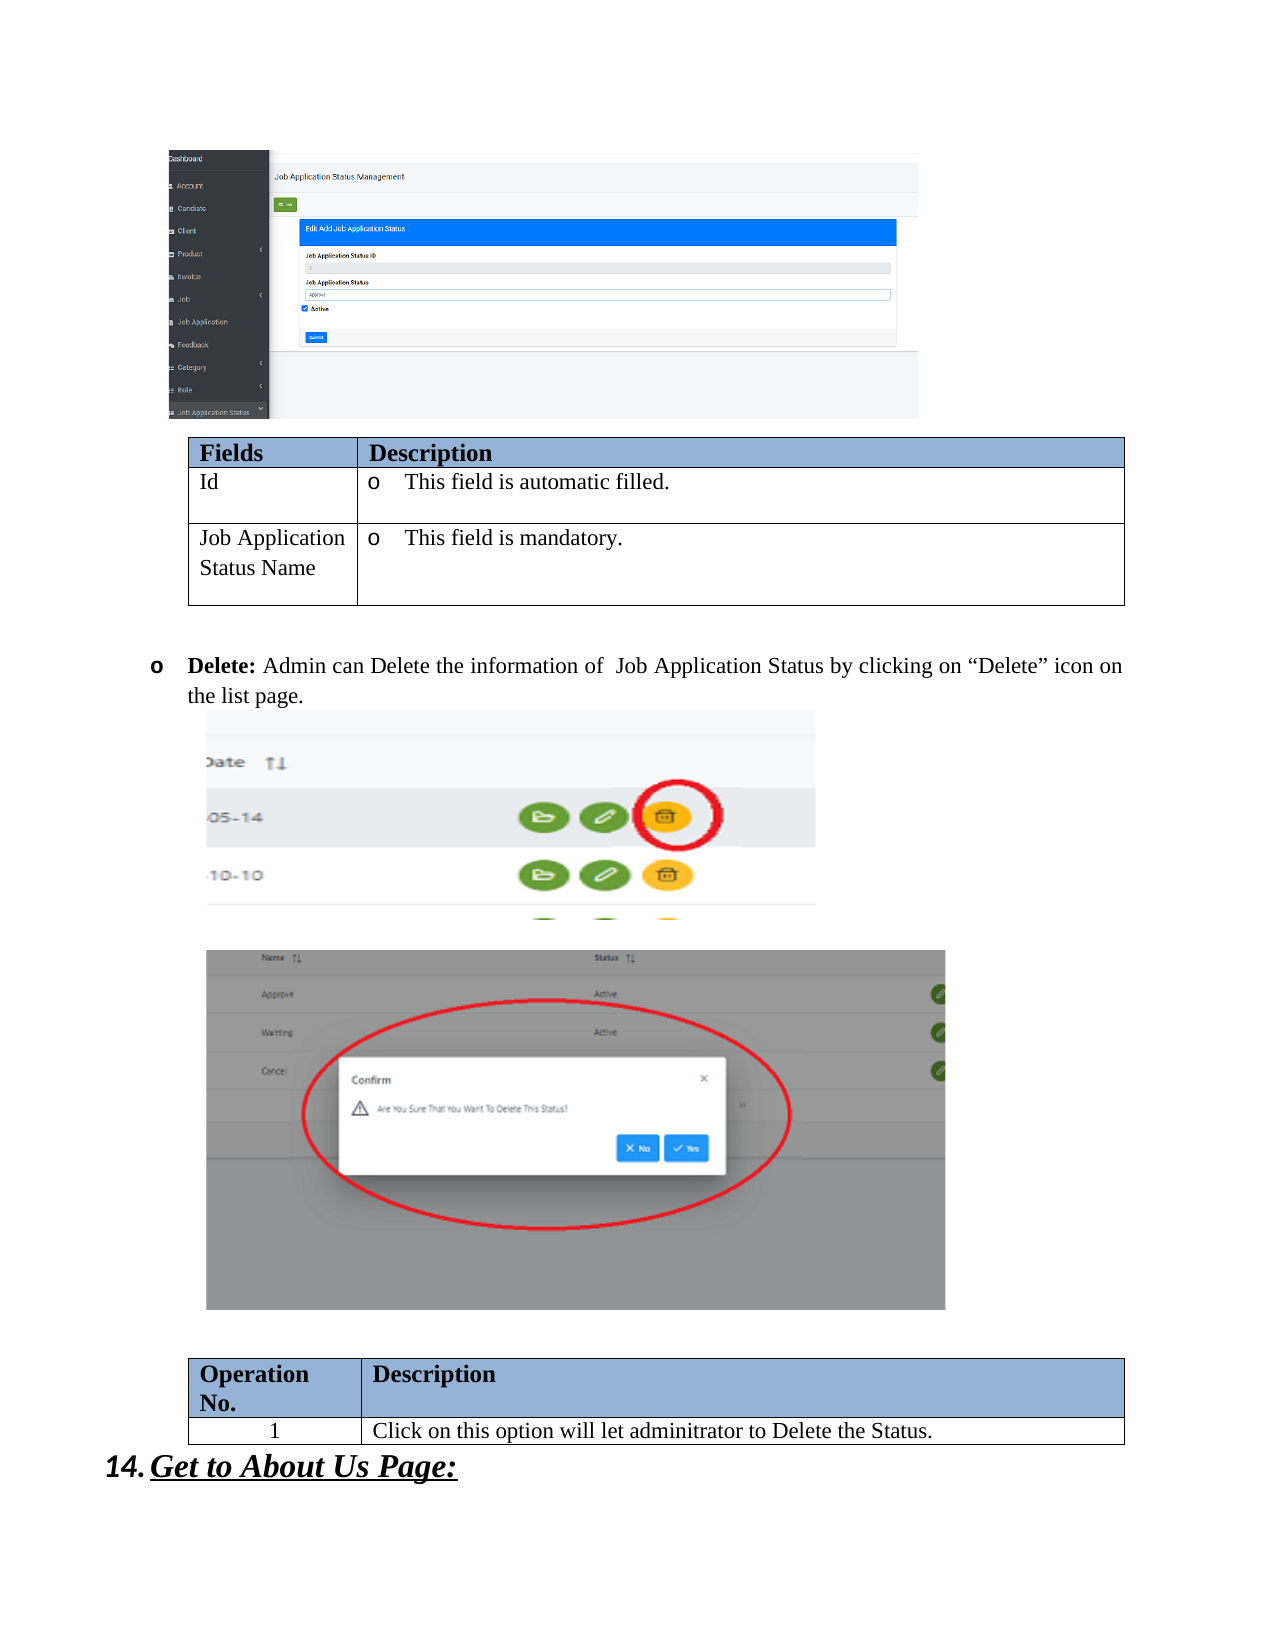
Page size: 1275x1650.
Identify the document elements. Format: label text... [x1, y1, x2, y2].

table_cell This field is mandatory. [358, 524, 1124, 605]
table_cell 1 [189, 1418, 361, 1444]
table_cell Click on this option will let adminitrator to Delete the Status. [362, 1418, 1124, 1444]
list Delete: Admin can Delete the information of Job Application Status by clicking on “Delete” icon on the list page. [150, 652, 1125, 708]
table_header Description [362, 1359, 1124, 1417]
list Get to About Us Page: [103, 1445, 1125, 1486]
table_header Operation No. [189, 1359, 361, 1417]
table_cell This field is automatic filled. [358, 468, 1124, 522]
table_header Fields [189, 438, 357, 467]
table_cell Id [189, 468, 357, 522]
table_header Description [358, 438, 1124, 467]
table_cell Job Application Status Name [189, 524, 357, 605]
